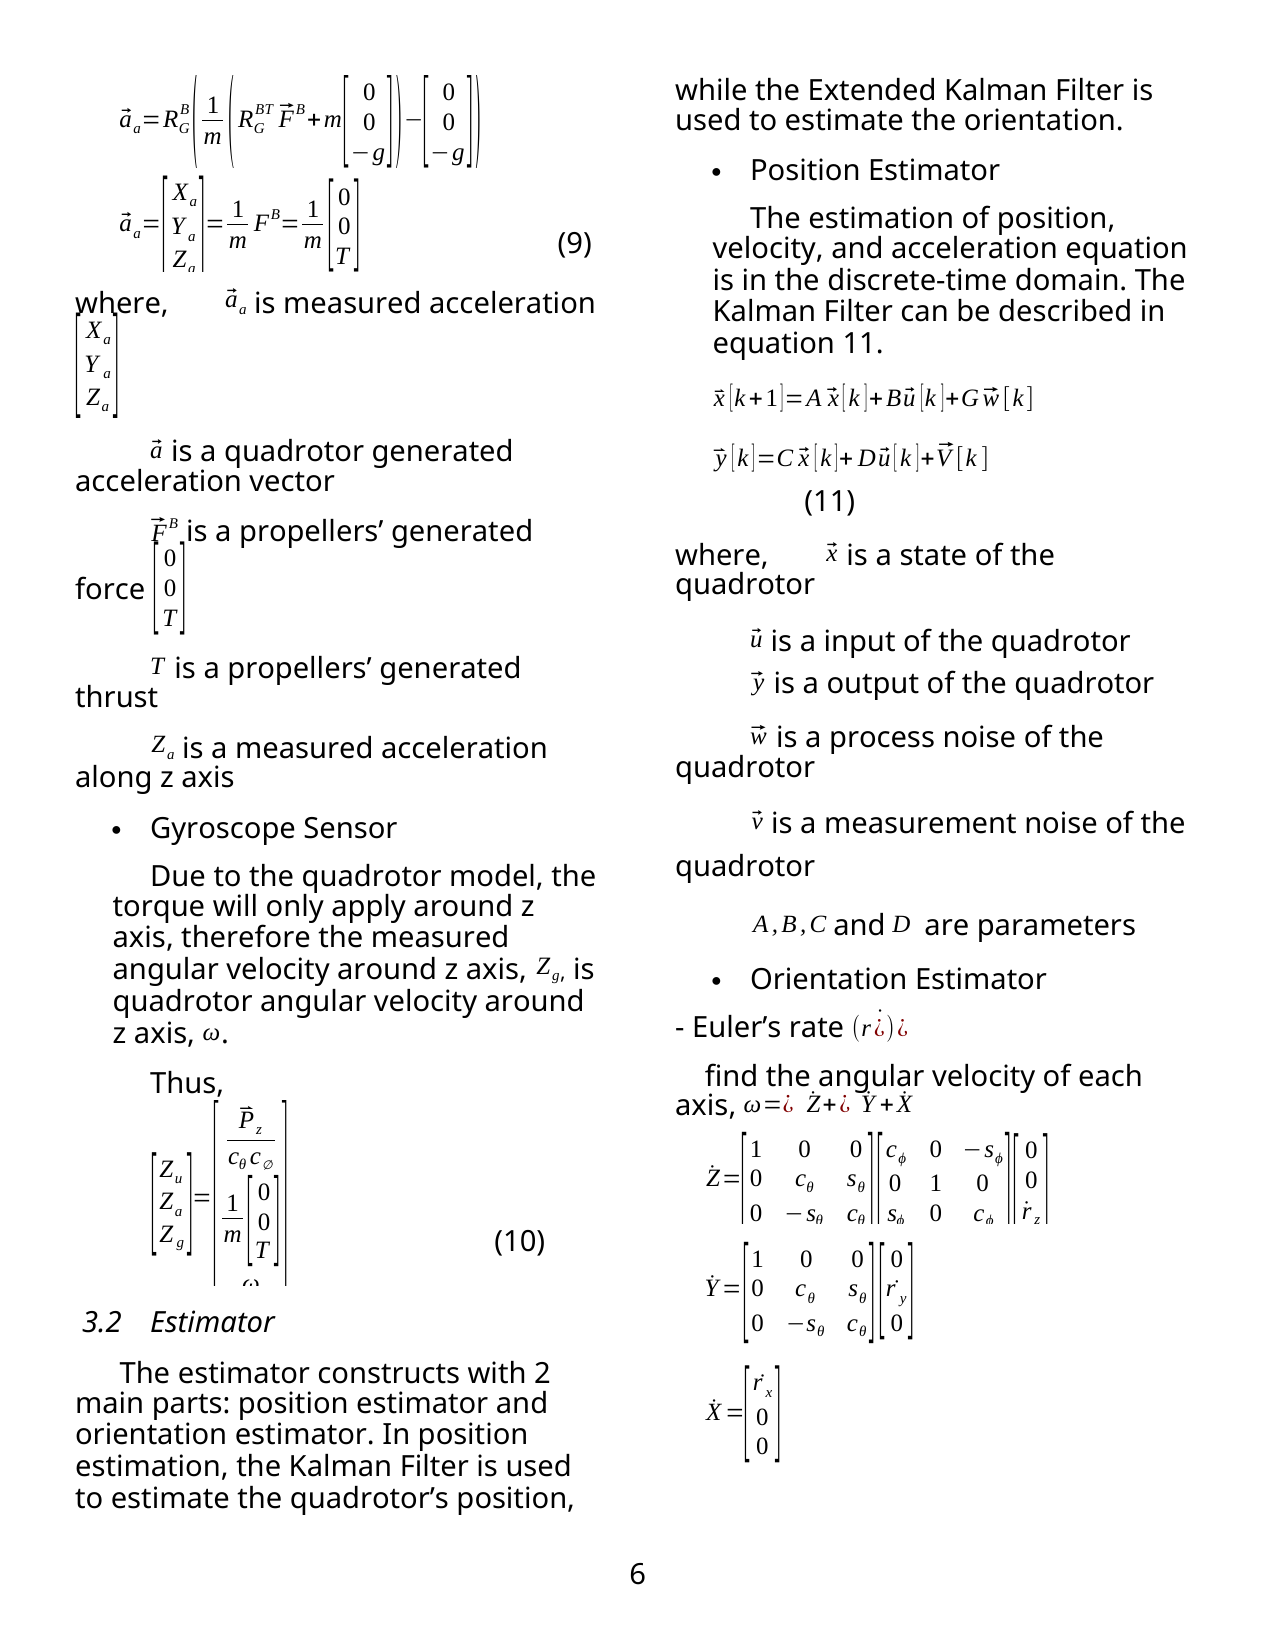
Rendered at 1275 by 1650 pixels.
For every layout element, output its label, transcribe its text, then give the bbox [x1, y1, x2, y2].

text and are parameters [675, 904, 1200, 944]
list Estimator [82, 1302, 600, 1341]
text is a process noise of the quadrotor [675, 722, 1200, 786]
text is a propellers’ generated force [75, 516, 600, 636]
text (10) [286, 1117, 600, 1285]
text (10) [215, 1117, 285, 1285]
text is a propellers’ generated thrust [75, 653, 600, 716]
text is a measurement noise of the quadrotor [675, 802, 1200, 885]
text (11) [712, 437, 1200, 520]
text (9) [330, 185, 357, 271]
text (9) [203, 185, 329, 271]
text The estimator constructs with 2 main parts: position estimator and orientation estimator. In position estimation, the Kalman Filter is used to estimate the quadrotor’s position, while the Extended Kalman Filter is used to estimate the orientation. [675, 75, 1200, 138]
text The estimator constructs with 2 main parts: position estimator and orientation estimator. In position estimation, the Kalman Filter is used to estimate the quadrotor’s position, while the Extended Kalman Filter is used to estimate the orientation. [75, 1358, 600, 1517]
text Thus, [112, 1068, 600, 1100]
text (9) [358, 185, 600, 271]
text find the angular velocity of each axis, [675, 1061, 1200, 1124]
text Due to the quadrotor model, the torque will only apply around z axis, therefore the measured angular velocity around z axis, , is quadrotor angular velocity around z axis, . [112, 861, 600, 1052]
text is a measured acceleration along z axis [75, 733, 600, 796]
text where, is a state of the quadrotor [675, 540, 1200, 603]
list Gyroscope Sensor [112, 813, 600, 844]
text where, is measured acceleration [75, 288, 600, 420]
text (9) [164, 185, 202, 271]
text is a quadrotor generated acceleration vector [75, 436, 600, 500]
text (9) [119, 185, 163, 271]
text (10) [112, 1117, 214, 1285]
text The estimation of position, velocity, and acceleration equation is in the discrete-time domain. The Kalman Filter can be described in equation 11. [712, 203, 1200, 362]
list Orientation Estimator [712, 964, 1200, 996]
text - Euler’s rate [675, 1012, 1200, 1044]
list Position Estimator [712, 155, 1200, 187]
text is a input of the quadrotor is a output of the quadrotor [750, 620, 1200, 702]
